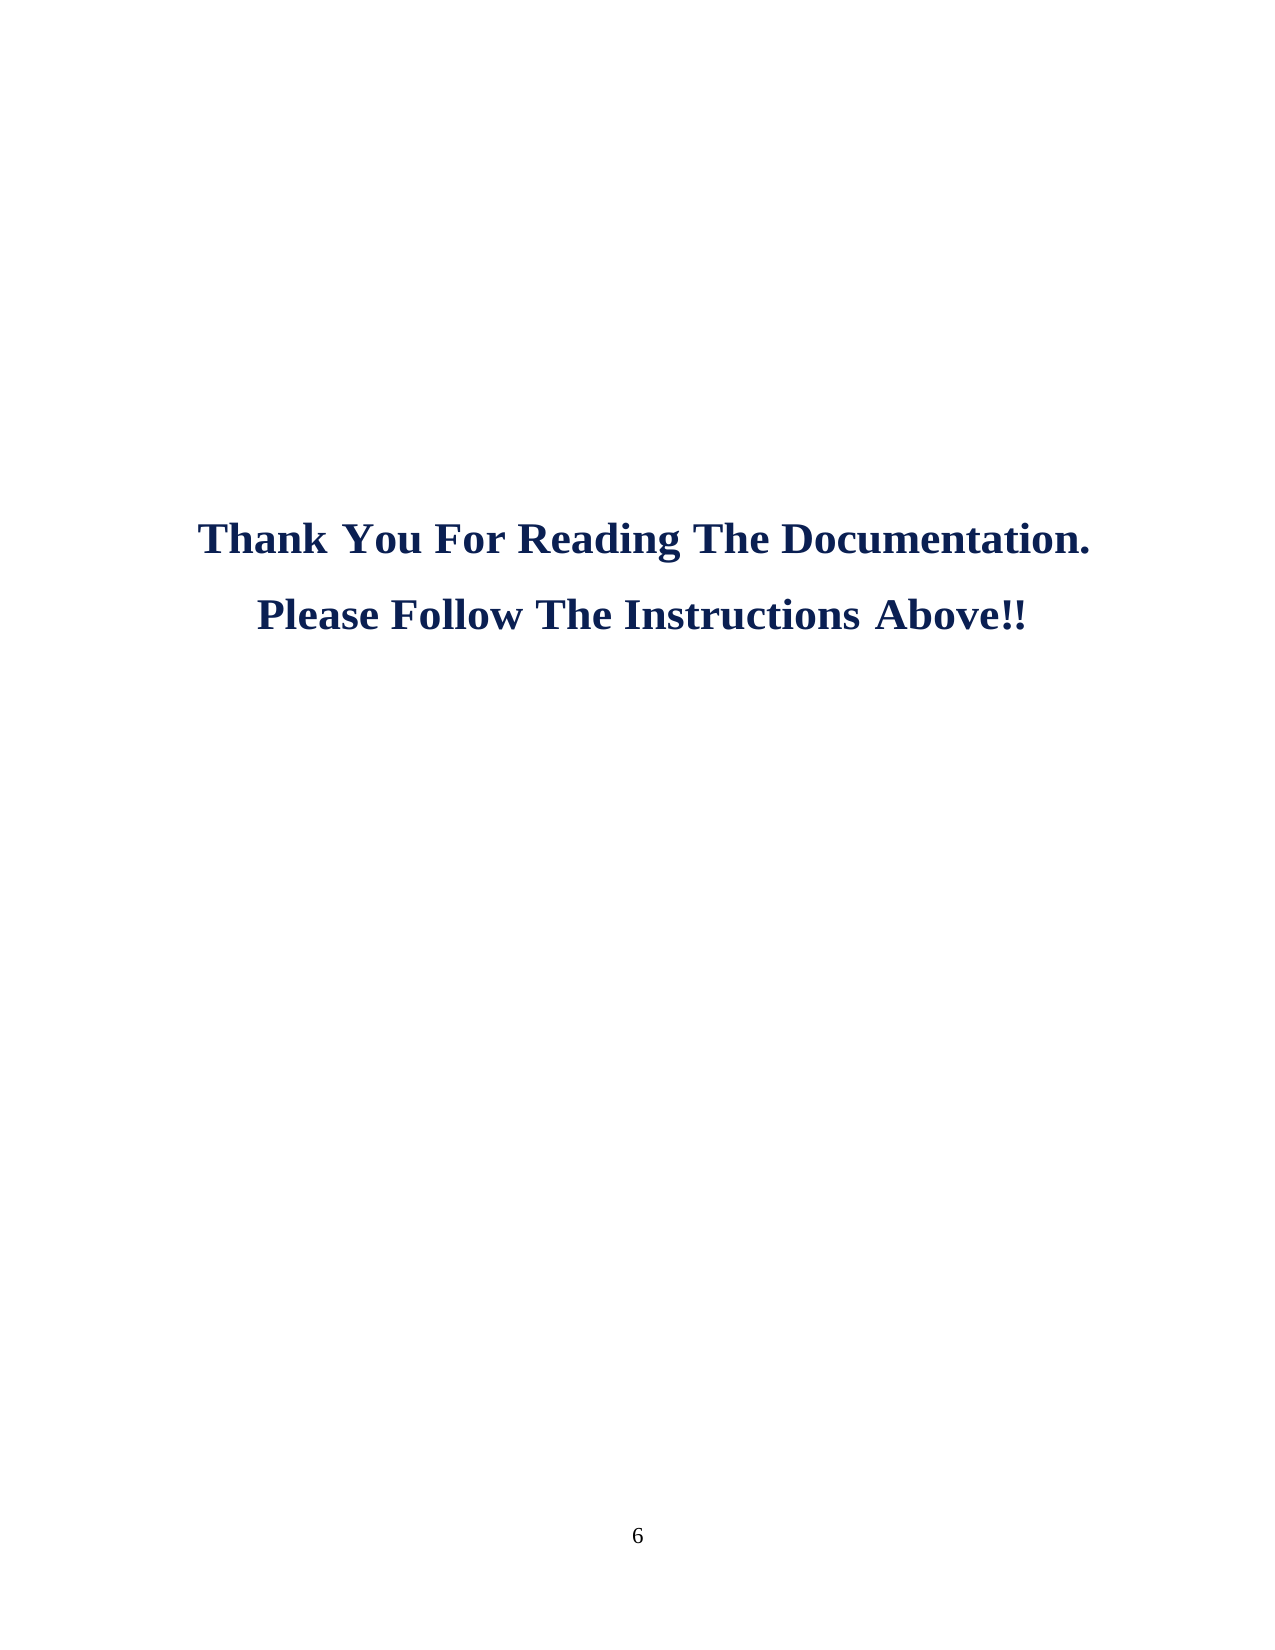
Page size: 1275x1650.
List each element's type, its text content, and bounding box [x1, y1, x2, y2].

text Thank You For Reading The Documentation. [163, 512, 1125, 563]
text Please Follow The Instructions Above!! [162, 589, 1125, 639]
